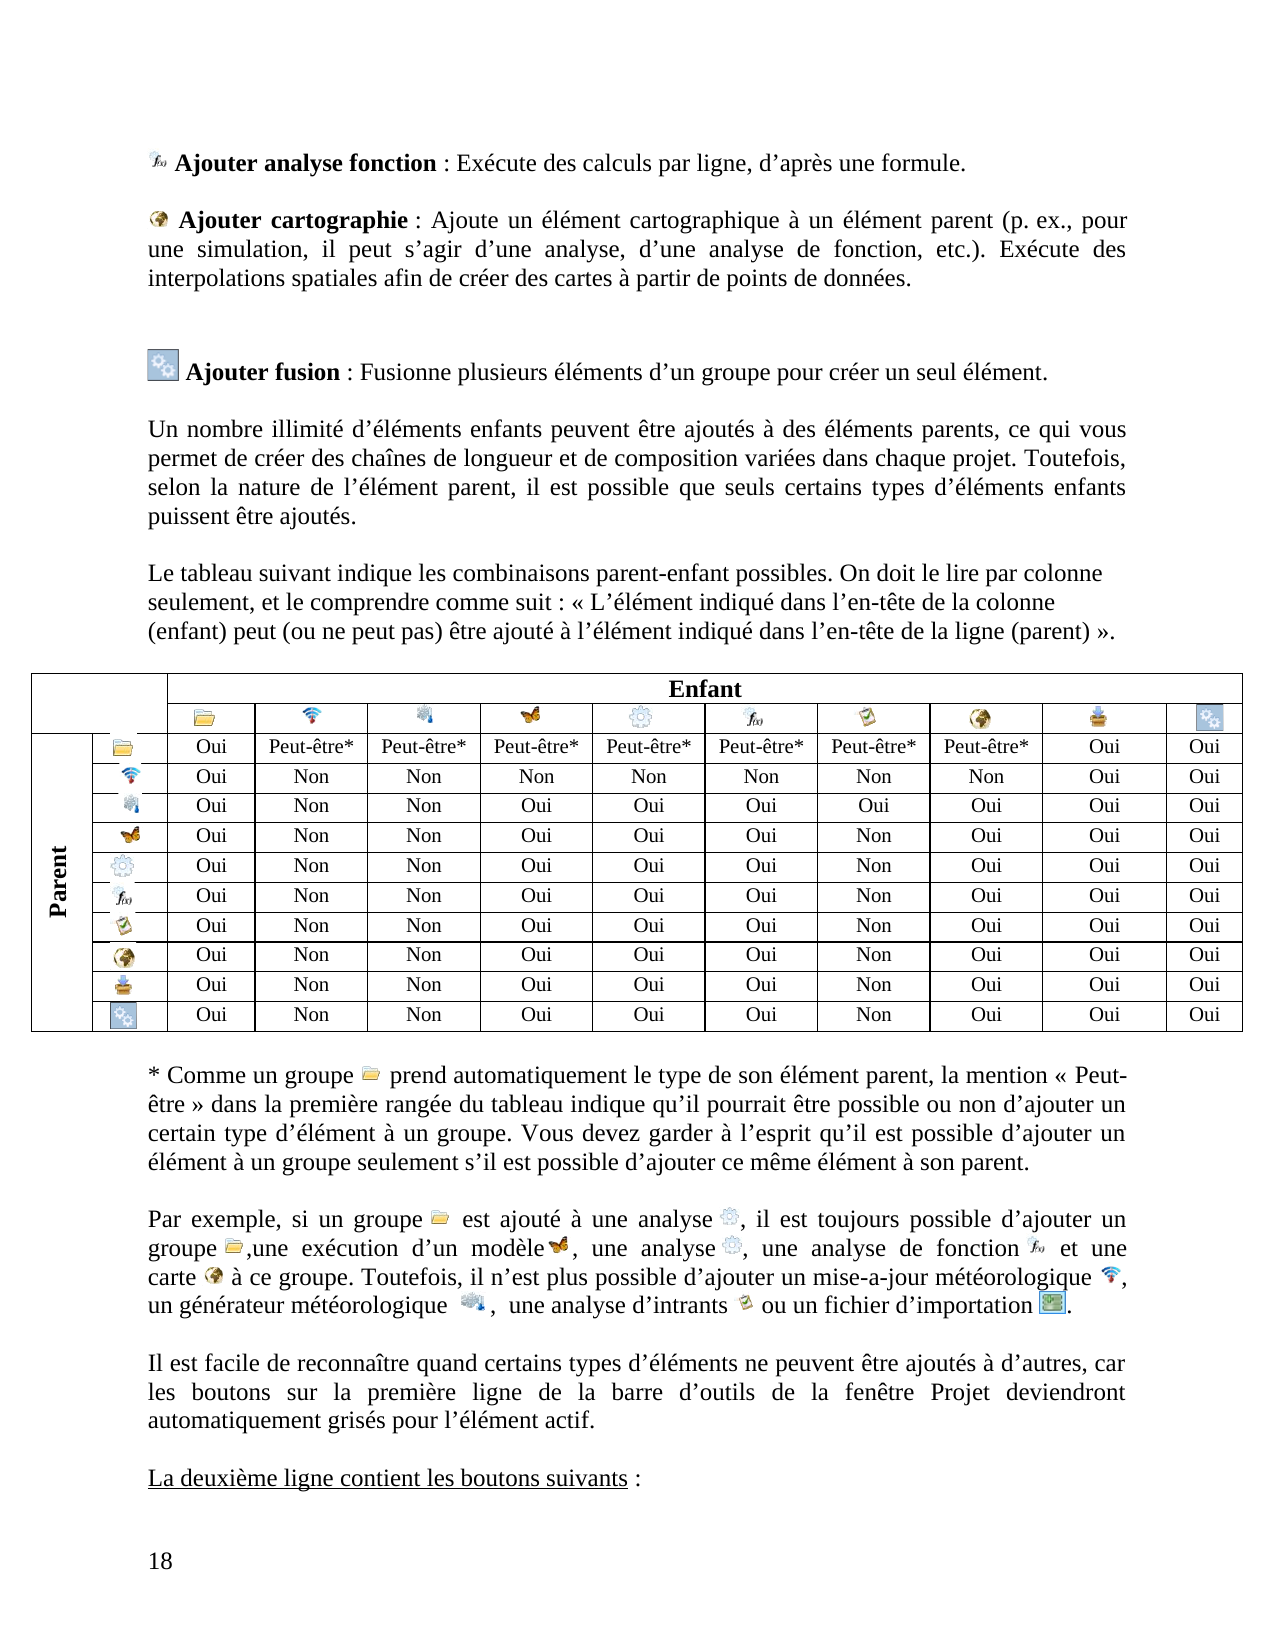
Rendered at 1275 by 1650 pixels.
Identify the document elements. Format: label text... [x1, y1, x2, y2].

table_cell Non [818, 853, 929, 882]
picture [110, 912, 136, 940]
table_cell Oui [593, 972, 704, 1001]
table_cell Oui [481, 972, 592, 1001]
picture [966, 704, 993, 731]
picture [110, 853, 135, 880]
table_cell Oui [1043, 943, 1166, 971]
table_cell Oui [1043, 853, 1166, 882]
table_cell Non [368, 794, 480, 822]
table_cell Oui [818, 794, 929, 822]
picture [191, 704, 219, 731]
picture [147, 206, 170, 229]
table_cell Oui [1043, 823, 1166, 852]
table_cell Oui [706, 913, 817, 941]
table_cell Oui [481, 853, 592, 882]
picture [110, 882, 135, 910]
table_cell Oui [168, 883, 254, 912]
table_cell Oui [931, 913, 1042, 941]
table_cell [93, 823, 167, 852]
picture [719, 1205, 740, 1228]
picture [429, 1205, 452, 1228]
table_cell Peut-être* [706, 734, 817, 763]
table_cell Non [706, 764, 817, 792]
table_cell Non [368, 943, 480, 971]
table_cell [93, 764, 167, 792]
table_cell Non [256, 1002, 367, 1031]
table_cell [1167, 704, 1242, 733]
table_cell Oui [931, 853, 1042, 882]
table_cell Non [931, 764, 1042, 792]
table_cell Non [818, 764, 929, 792]
text Ajouter fusion : Fusionne plusieurs éléments d’un groupe pour créer un seul élément. [148, 349, 1127, 386]
table_cell Oui [481, 794, 592, 822]
table_cell [93, 853, 167, 882]
picture [110, 1002, 137, 1029]
table_cell Oui [1167, 734, 1242, 763]
table_cell Oui [1167, 943, 1242, 971]
picture [412, 704, 436, 727]
table_cell Oui [1167, 913, 1242, 941]
table_cell Oui [168, 734, 254, 763]
table_cell Oui [1167, 794, 1242, 822]
table_cell Non [818, 972, 929, 1001]
picture [147, 348, 179, 381]
table_cell Non [368, 853, 480, 882]
table_cell Oui [1043, 734, 1166, 763]
picture [628, 704, 653, 731]
table_cell Oui [593, 883, 704, 912]
table_cell Oui [706, 823, 817, 852]
table_cell Non [368, 764, 480, 792]
table_cell Oui [931, 972, 1042, 1001]
table_cell [93, 734, 167, 763]
table_cell Non [368, 913, 480, 941]
table_cell Non [818, 943, 929, 971]
table_cell Oui [1043, 794, 1166, 822]
table_cell Oui [706, 853, 817, 882]
picture [119, 763, 142, 787]
picture [300, 704, 323, 727]
table_cell Oui [481, 943, 592, 971]
table_cell Oui [593, 943, 704, 971]
table_cell [93, 943, 167, 971]
picture [360, 1061, 383, 1084]
table_cell Oui [1167, 823, 1242, 852]
table_cell Peut-être* [368, 734, 480, 763]
table_cell Oui [593, 823, 704, 852]
table_cell Oui [931, 1002, 1042, 1031]
table_cell Oui [931, 943, 1042, 971]
table_cell [593, 704, 704, 733]
table_cell Oui [593, 913, 704, 941]
table_cell Oui [168, 943, 254, 971]
text Ajouter analyse fonction : Exécute des calculs par ligne, d’après une formule. [148, 148, 1127, 176]
picture [223, 1233, 246, 1257]
table_cell Peut-être* [931, 734, 1042, 763]
table_cell Non [256, 972, 367, 1001]
picture [741, 704, 766, 731]
table_cell Non [818, 1002, 929, 1031]
table_cell [931, 704, 1042, 733]
table_cell [818, 704, 929, 733]
table_cell Oui [1043, 913, 1166, 941]
table_cell Non [256, 794, 367, 822]
table_cell Non [368, 1002, 480, 1031]
table_cell Non [368, 972, 480, 1001]
table_cell [1043, 704, 1166, 733]
table_cell Oui [593, 1002, 704, 1031]
table_cell Peut-être* [481, 734, 592, 763]
picture [722, 1233, 743, 1257]
text Le tableau suivant indique les combinaisons parent-enfant possibles. On doit le lire par colonne seulement, et le comprendre comme suit : « L’élément indiqué dans l’en-tête de la colonne (enfant) peut (ou ne peut pas) être ajouté à l’élément indiqué dans l’en-tête de la ligne (parent) ». [148, 558, 1127, 644]
picture [1196, 704, 1224, 731]
table_cell Parent [32, 734, 92, 1031]
picture [1026, 1233, 1047, 1257]
table_cell Non [593, 764, 704, 792]
table_cell Oui [1167, 972, 1242, 1001]
table_cell Oui [593, 853, 704, 882]
table_cell Oui [168, 853, 254, 882]
table_header Enfant [168, 674, 1242, 703]
table_cell Non [256, 823, 367, 852]
table_cell Non [256, 764, 367, 792]
table_cell Oui [706, 972, 817, 1001]
table_cell Oui [706, 883, 817, 912]
picture [453, 1291, 490, 1314]
picture [734, 1291, 755, 1314]
table_cell Oui [168, 794, 254, 822]
table_cell Oui [593, 794, 704, 822]
table_cell Non [818, 883, 929, 912]
table_cell Non [481, 764, 592, 792]
table_cell Oui [1043, 764, 1166, 792]
picture [853, 704, 879, 731]
table_cell [93, 972, 167, 1001]
table_cell Oui [931, 883, 1042, 912]
table_cell Non [818, 823, 929, 852]
table_cell [706, 704, 817, 733]
table_cell Oui [168, 764, 254, 792]
table_cell Non [818, 913, 929, 941]
table_cell Peut-être* [256, 734, 367, 763]
picture [110, 972, 137, 998]
table_cell [93, 913, 167, 941]
table_cell Peut-être* [818, 734, 929, 763]
table_cell Non [256, 853, 367, 882]
table_cell Oui [168, 972, 254, 1001]
picture [516, 704, 544, 727]
table_cell Oui [706, 794, 817, 822]
table_cell Oui [168, 1002, 254, 1031]
table_cell Non [368, 823, 480, 852]
picture [202, 1262, 225, 1286]
table_cell Oui [168, 913, 254, 941]
table_cell [168, 704, 254, 733]
table_cell Non [256, 913, 367, 941]
text Un nombre illimité d’éléments enfants peuvent être ajoutés à des éléments parents, ce qui vous permet de créer des chaînes de longueur et de composition variées dans chaque projet. Toutefois, selon la nature de l’élément parent, il est possible que seuls certains types d’éléments enfants puissent être ajoutés. [148, 414, 1127, 529]
text * Comme un groupe prend automatiquement le type de son élément parent, la mention « Peut-être » dans la première rangée du tableau indique qu’il pourrait être possible ou non d’ajouter un certain type d’élément à un groupe. Vous devez garder à l’esprit qu’il est possible d’ajouter un élément à un groupe seulement s’il est possible d’ajouter ce même élément à son parent. [148, 1061, 1127, 1176]
picture [110, 942, 137, 970]
picture [110, 733, 137, 761]
table_cell Oui [1043, 883, 1166, 912]
text Par exemple, si un groupe est ajouté à une analyse , il est toujours possible d’ajouter un groupe ,une exécution d’un modèle, une analyse , une analyse de fonction et une carte à ce groupe. Toutefois, il n’est plus possible d’ajouter un mise-a-jour météorologique , un générateur météorologique , une analyse d’intrants ou un fichier d’importation . [148, 1204, 1127, 1319]
table_cell Oui [168, 823, 254, 852]
table_cell Oui [481, 913, 592, 941]
picture [1039, 1291, 1066, 1314]
table_cell Oui [706, 1002, 817, 1031]
table_header [32, 674, 167, 733]
table_cell Oui [931, 823, 1042, 852]
text Il est facile de reconnaître quand certains types d’éléments ne peuvent être ajoutés à d’autres, car les boutons sur la première ligne de la barre d’outils de deviendront automatiquement grisés pour l’élément actif. [148, 1348, 1127, 1434]
table_cell [256, 704, 367, 733]
table_cell Oui [1167, 1002, 1242, 1031]
table_cell [93, 1002, 167, 1031]
text La deuxième ligne contient les boutons suivants : [148, 1463, 1127, 1492]
table_cell Non [256, 883, 367, 912]
table_cell Non [256, 943, 367, 971]
picture [1099, 1262, 1122, 1286]
table_cell Oui [1167, 853, 1242, 882]
table_cell Oui [481, 1002, 592, 1031]
picture [118, 793, 142, 817]
table_cell [93, 883, 167, 912]
picture [1085, 704, 1112, 730]
table_cell Oui [1043, 1002, 1166, 1031]
table_cell Oui [1043, 972, 1166, 1001]
table_cell Oui [481, 883, 592, 912]
table_cell Oui [706, 943, 817, 971]
picture [116, 823, 144, 847]
table_cell Oui [481, 823, 592, 852]
table_cell Oui [1167, 883, 1242, 912]
table_cell Non [368, 883, 480, 912]
table_cell [368, 704, 480, 733]
table_cell [93, 794, 167, 822]
table_cell Oui [1167, 764, 1242, 792]
table_cell Oui [931, 794, 1042, 822]
picture [545, 1233, 572, 1257]
table_cell Peut-être* [593, 734, 704, 763]
table_cell [481, 704, 592, 733]
text Ajouter cartographie : Ajoute un élément cartographique à un élément parent (p. ex., pour une simulation, il peut s’agir d’une analyse, d’une analyse de fonction, etc.). Exécute des interpolations spatiales afin de créer des cartes à partir de points de données. [148, 205, 1127, 291]
picture [147, 148, 169, 171]
